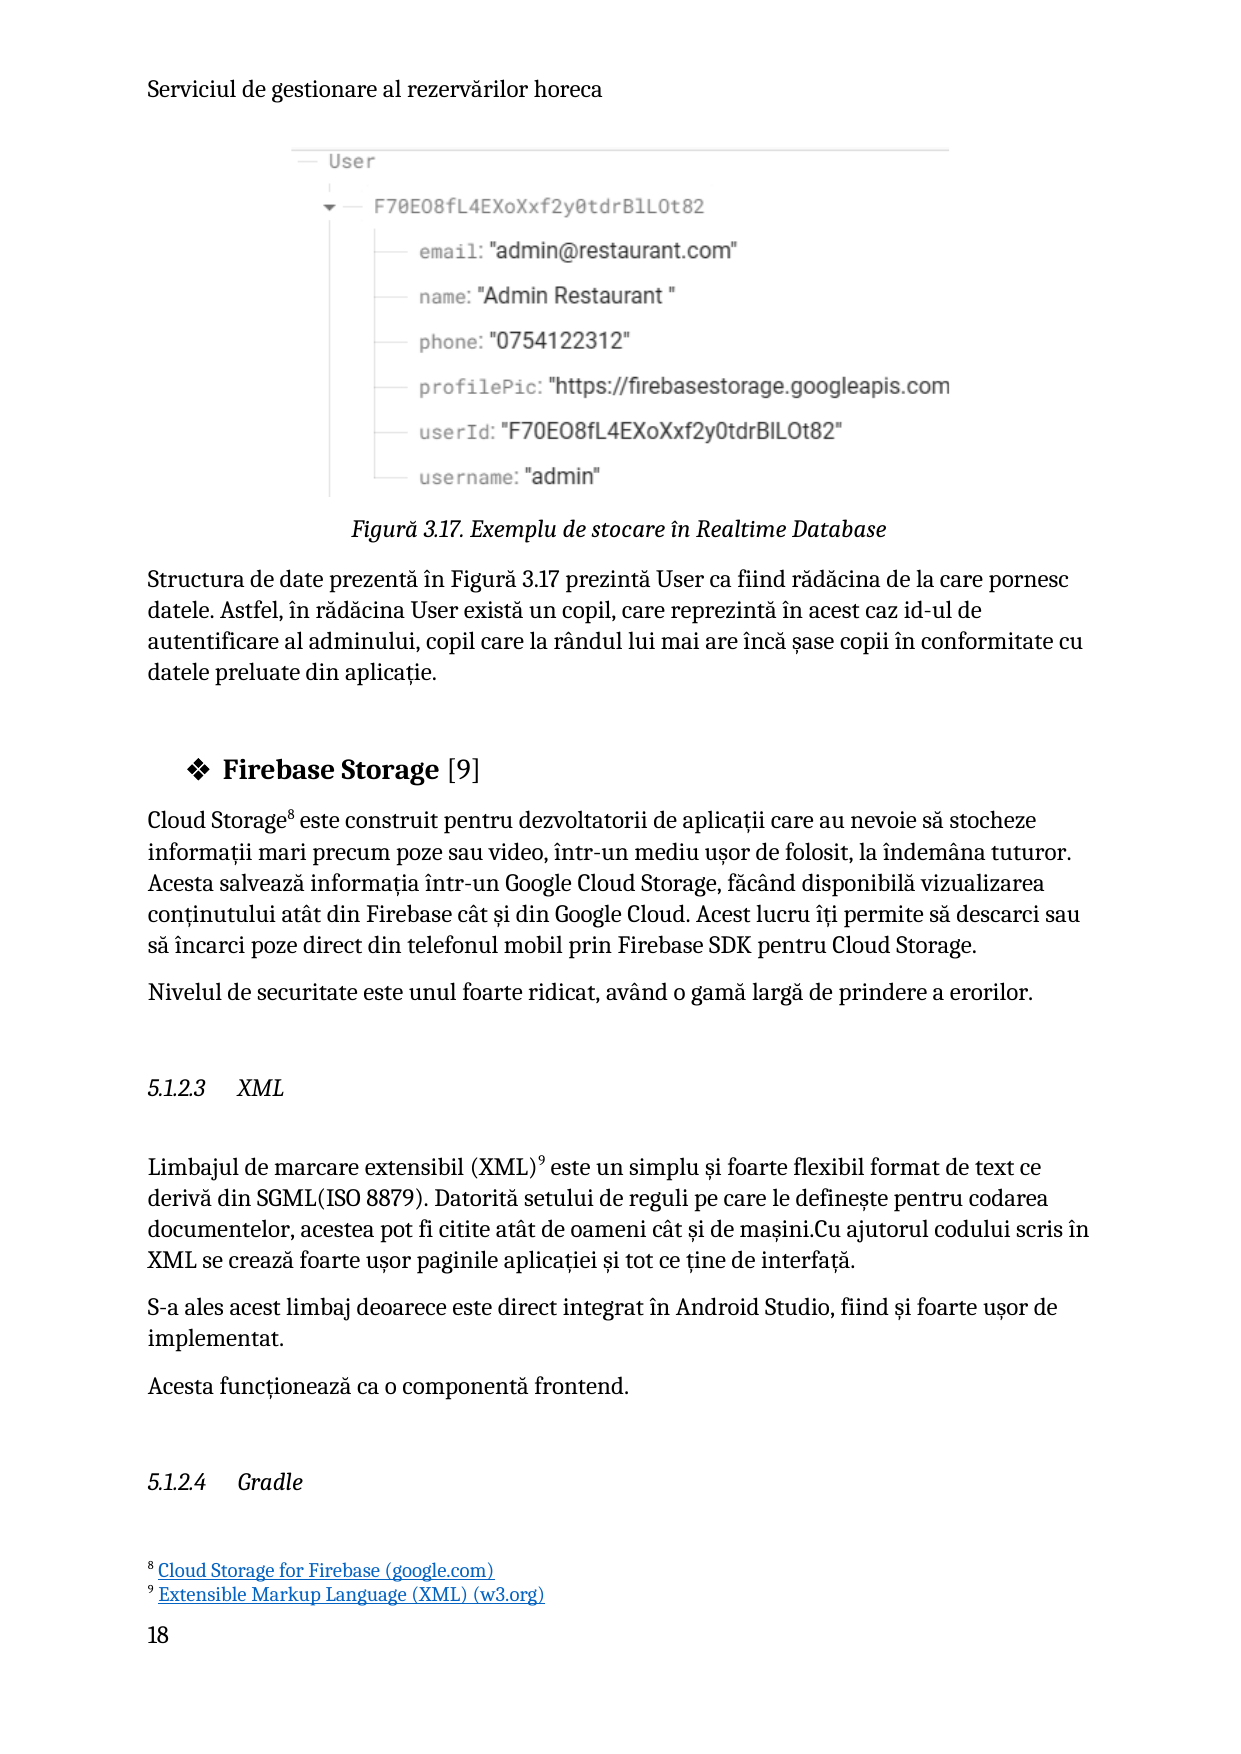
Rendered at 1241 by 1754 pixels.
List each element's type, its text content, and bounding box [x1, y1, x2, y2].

text Limbajul de marcare extensibil (XML) este un simplu și foarte flexibil format de text ce derivă din SGML(ISO 8879). Datorită setului de reguli pe care le definește pentru codarea documentelor, acestea pot fi citite atât de oameni cât și de mașini.Cu ajutorul codului scris în XML se crează foarte ușor paginile aplicației și tot ce ține de interfață. [148, 1152, 1092, 1274]
list Firebase Storage [185, 753, 1092, 787]
picture [291, 147, 950, 497]
text S-a ales acest limbaj deoarece este direct integrat în Android Studio, fiind și foarte ușor de implementat. [148, 1293, 1092, 1353]
text Nivelul de securitate este unul foarte ridicat, având o gamă largă de prindere a erorilor. [148, 978, 1092, 1007]
subtitle XML [148, 1074, 1092, 1102]
text Acesta funcționează ca o componentă frontend. [148, 1372, 1092, 1401]
subtitle Gradle [148, 1467, 1092, 1496]
text Cloud Storage este construit pentru dezvoltatorii de aplicații care au nevoie să stocheze informații mari precum poze sau video, într-un mediu ușor de folosit, la îndemâna tuturor. Acesta salvează informația într-un Google Cloud Storage, făcând disponibilă vizualizarea conținutului atât din Firebase cât și din Google Cloud. Acest lucru îți permite să descarci sau să încarci poze direct din telefonul mobil prin Firebase SDK pentru Cloud Storage. [148, 806, 1092, 959]
